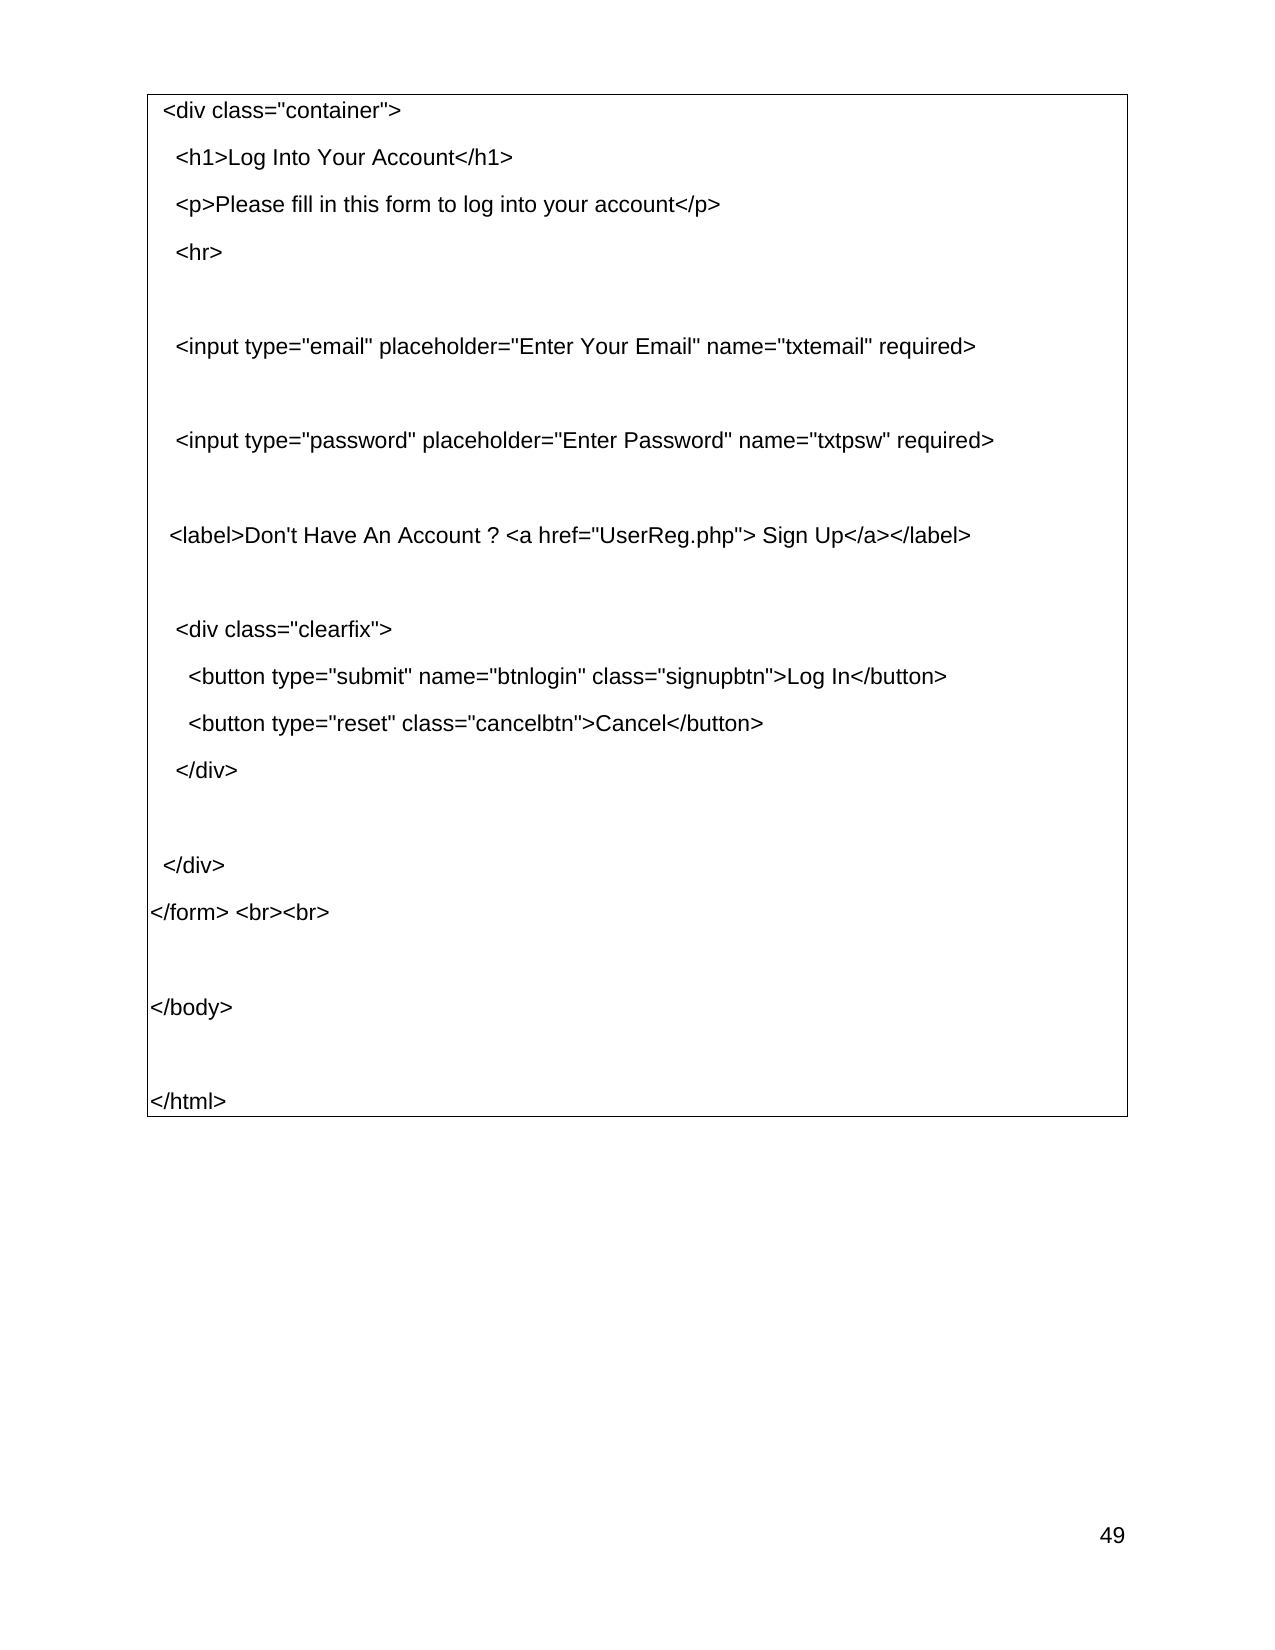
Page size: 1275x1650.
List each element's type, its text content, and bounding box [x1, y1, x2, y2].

text </div> [148, 754, 1127, 784]
text <button type="submit" name="btnlogin" class="signupbtn">Log In</button> [148, 660, 1127, 689]
text </form> <br><br> [148, 896, 1127, 925]
text <input type="password" placeholder="Enter Password" name="txtpsw" required> [148, 424, 1127, 453]
text <button type="reset" class="cancelbtn">Cancel</button> [148, 707, 1127, 737]
text <hr> [148, 235, 1127, 265]
text <label>Don't Have An Account ? <a href="UserReg.php"> Sign Up</a></label> [148, 518, 1127, 548]
text <div class="container"> [148, 95, 1127, 123]
text </html> [148, 1085, 1127, 1116]
text <h1>Log Into Your Account</h1> [148, 141, 1127, 170]
text </div> [148, 849, 1127, 878]
text <p>Please fill in this form to log into your account</p> [148, 188, 1127, 218]
text </body> [148, 990, 1127, 1020]
text <div class="clearfix"> [148, 613, 1127, 642]
text <input type="email" placeholder="Enter Your Email" name="txtemail" required> [148, 330, 1127, 359]
